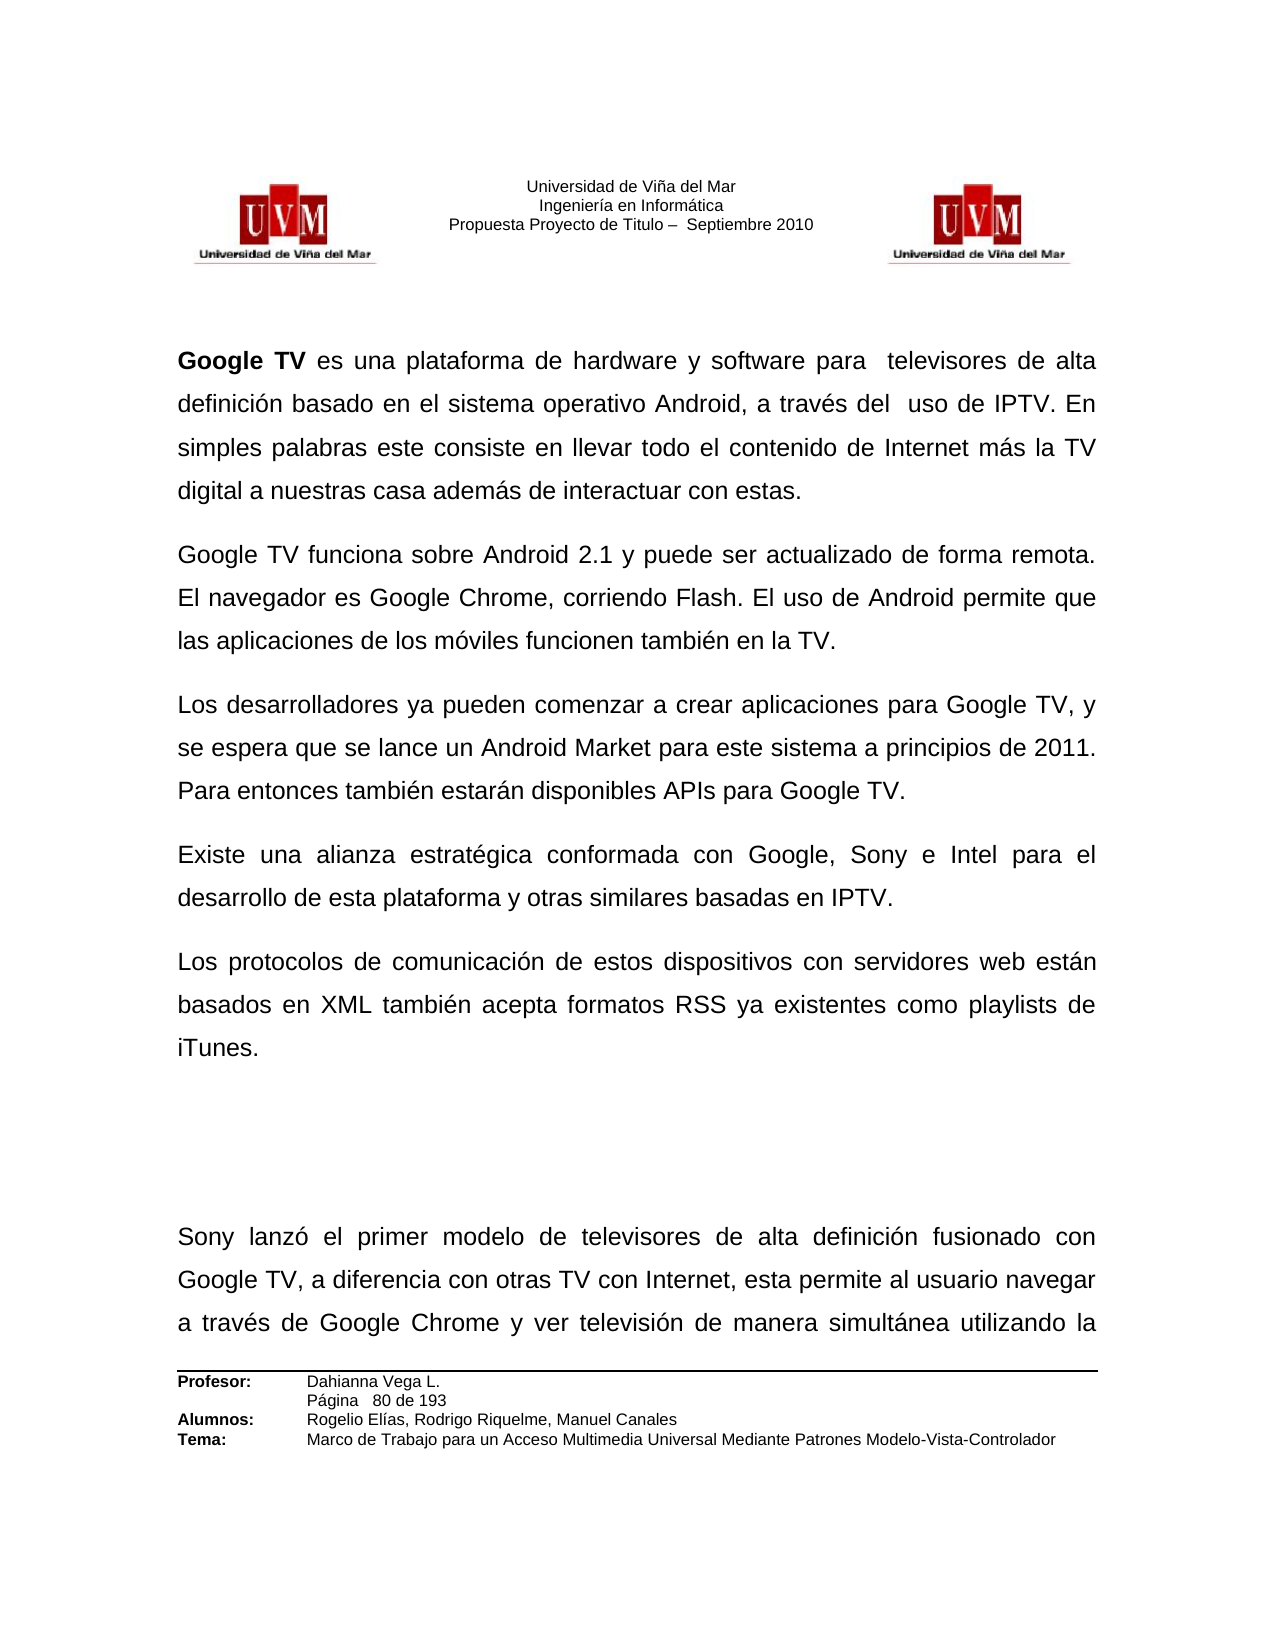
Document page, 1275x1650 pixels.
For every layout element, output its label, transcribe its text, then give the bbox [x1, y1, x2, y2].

picture [177, 176, 390, 267]
text Google TV es una plataforma de hardware y software para televisores de alta definición basado en el sistema operativo Android, a través del uso de IPTV. En simples palabras este consiste en llevar todo el contenido de Internet más la TV digital a nuestras casa además de interactuar con estas. [177, 346, 1098, 504]
text Los desarrolladores ya pueden comenzar a crear aplicaciones para Google TV, y se espera que se lance un Android Market para este sistema a principios de 2011. Para entonces también estarán disponibles APIs para Google TV. [177, 690, 1098, 805]
picture [871, 176, 1084, 267]
text Existe una alianza estratégica conformada con Google, Sony e Intel para el desarrollo de esta plataforma y otras similares basadas en IPTV. [177, 840, 1098, 912]
text Los protocolos de comunicación de estos dispositivos con servidores web están basados en XML también acepta formatos RSS ya existentes como playlists de iTunes. [177, 947, 1098, 1062]
text Google TV funciona sobre Android 2.1 y puede ser actualizado de forma remota. El navegador es Google Chrome, corriendo Flash. El uso de Android permite que las aplicaciones de los móviles funcionen también en la TV. [177, 540, 1098, 655]
